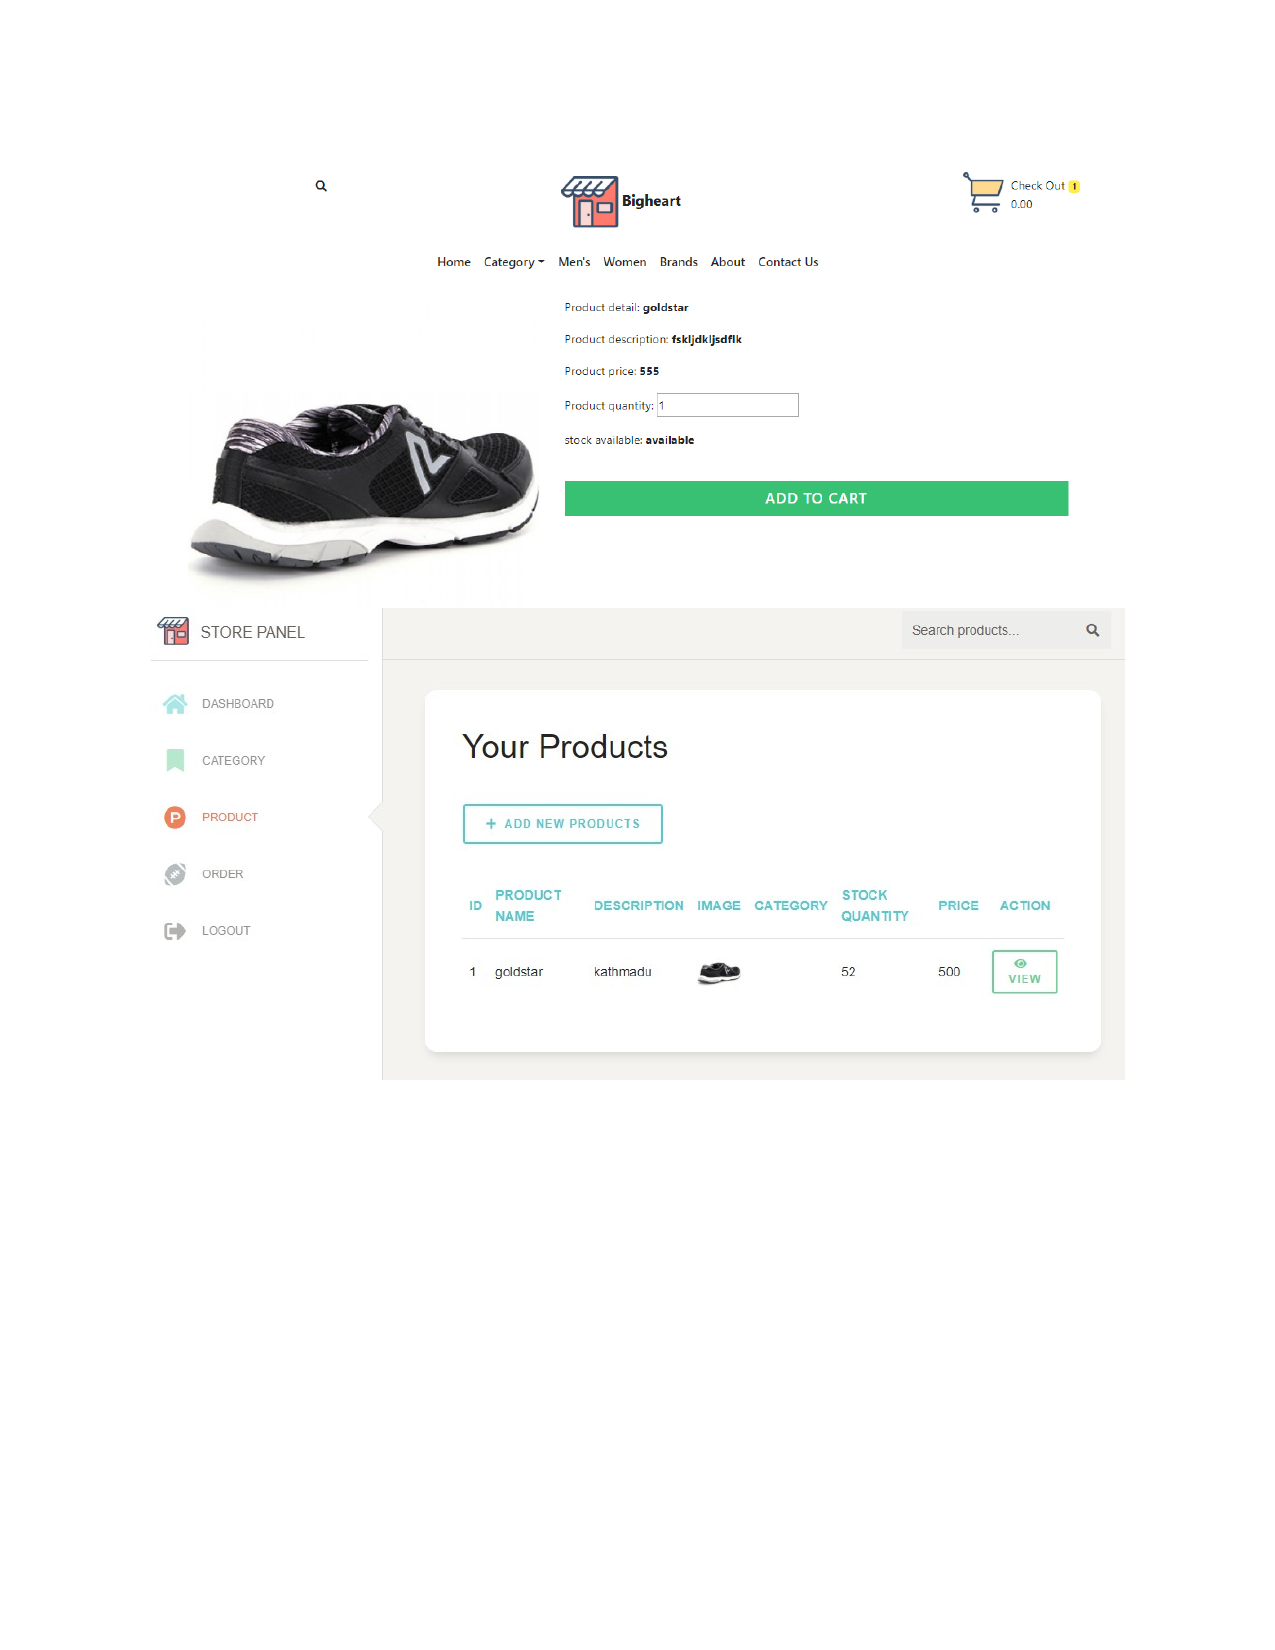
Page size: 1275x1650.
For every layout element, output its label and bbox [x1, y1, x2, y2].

picture [150, 150, 1125, 607]
picture [150, 608, 1125, 1080]
